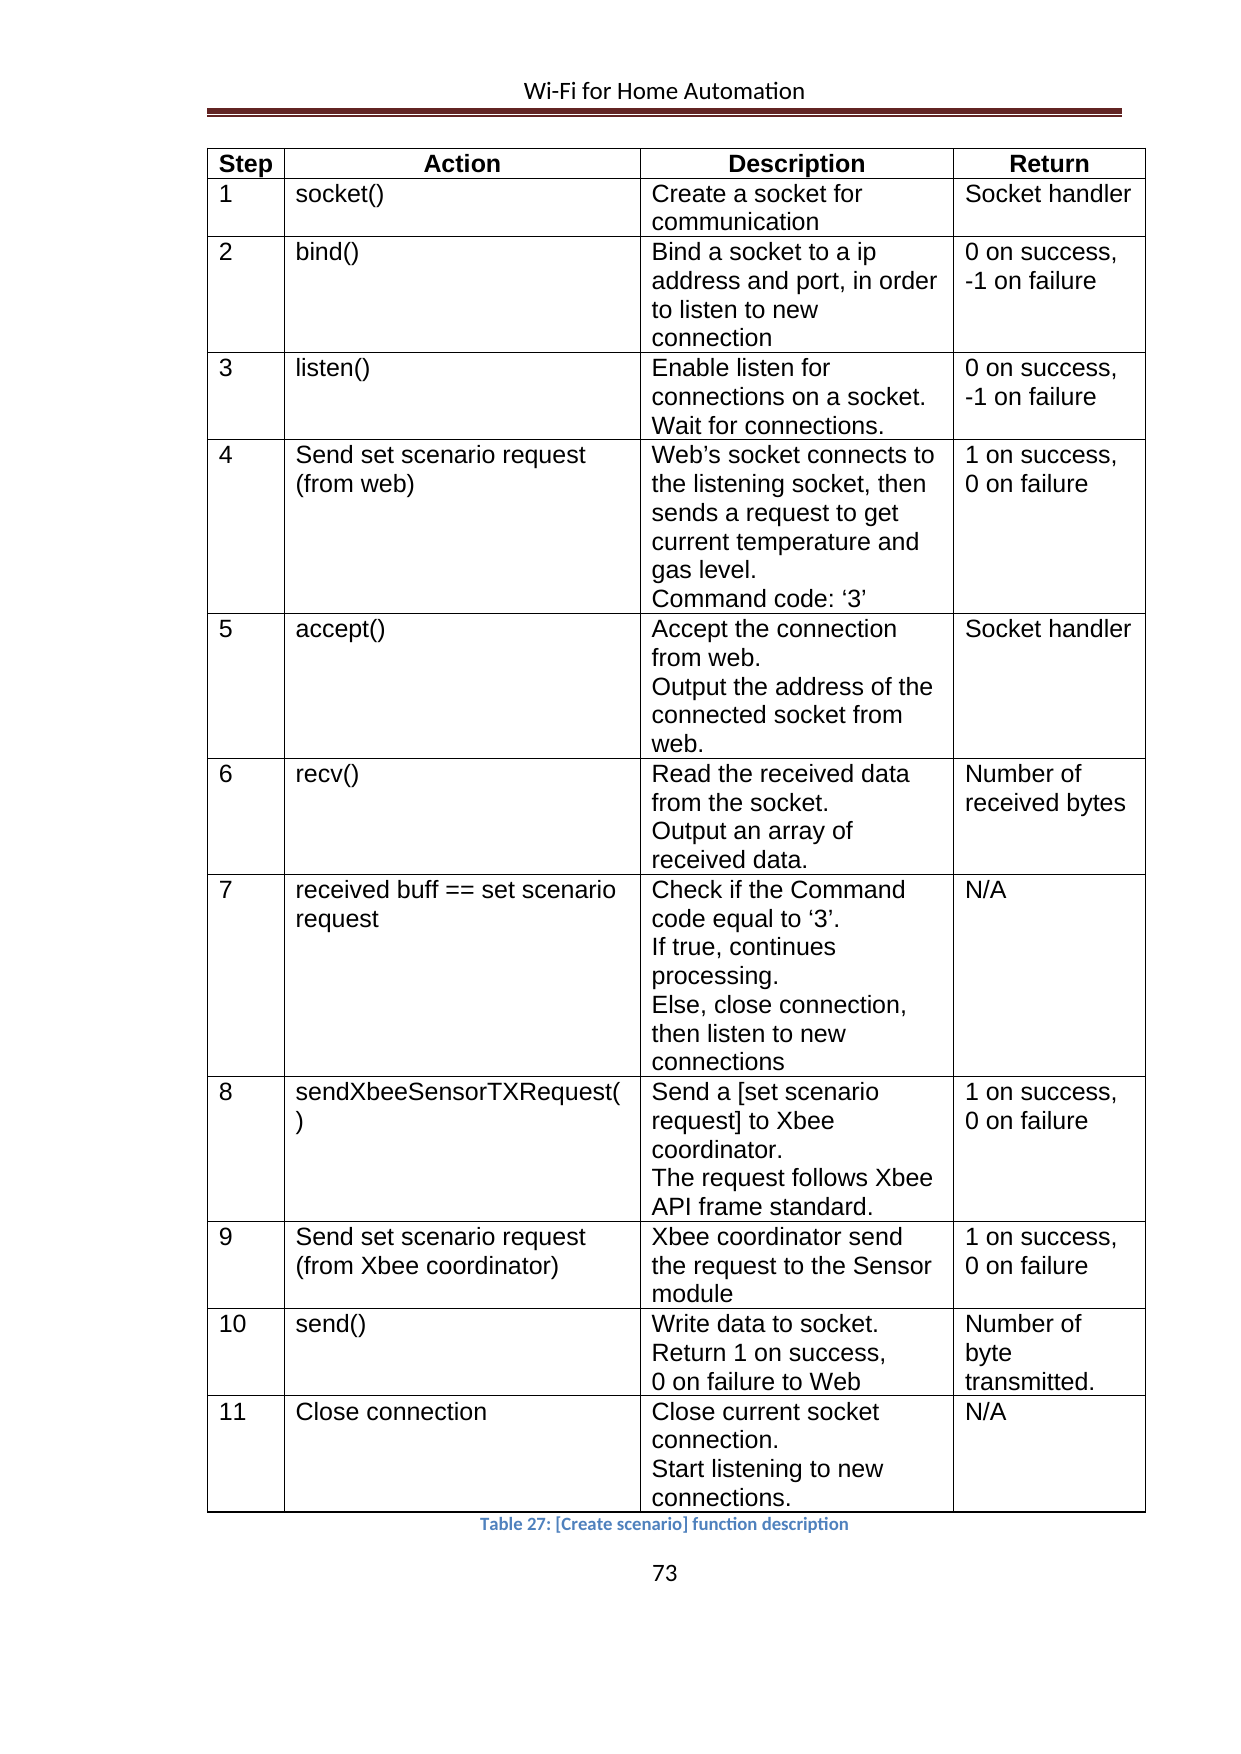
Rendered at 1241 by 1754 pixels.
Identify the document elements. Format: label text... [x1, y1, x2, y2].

table_cell 8 [208, 1077, 284, 1221]
table_cell Enable listen for connections on a socket. Wait for connections. [641, 353, 953, 439]
table_cell send() [285, 1309, 640, 1395]
table_cell N/A [954, 875, 1145, 1076]
table_cell 0 on success, -1 on failure [954, 237, 1145, 352]
table_cell Accept the connection from web. Output the address of the connected socket from web. [641, 614, 953, 758]
table_cell 3 [208, 353, 284, 439]
table_cell Write data to socket. Return 1 on success, 0 on failure to Web [641, 1309, 953, 1395]
table_header Step [208, 149, 284, 177]
table_cell 1 on success, 0 on failure [954, 440, 1145, 613]
table_cell Send a [set scenario request] to Xbee coordinator. The request follows Xbee API frame standard. [641, 1077, 953, 1221]
table_cell recv() [285, 759, 640, 874]
table_cell 7 [208, 875, 284, 1076]
table_cell Check if the Command code equal to ‘3’. If true, continues processing. Else, close connection, then listen to new connections [641, 875, 953, 1076]
table_cell N/A [954, 1396, 1145, 1511]
table_cell Close connection [285, 1396, 640, 1511]
table_cell Number of byte transmitted. [954, 1309, 1145, 1395]
table_cell 10 [208, 1309, 284, 1395]
table_header Return [954, 149, 1145, 177]
table_cell received buff == set scenario request [285, 875, 640, 1076]
table_cell 11 [208, 1396, 284, 1511]
table_cell Send set scenario request (from Xbee coordinator) [285, 1222, 640, 1308]
table_cell Create a socket for communication [641, 179, 953, 236]
table_cell Close current socket connection. Start listening to new connections. [641, 1396, 953, 1511]
table_header Action [285, 149, 640, 177]
table_cell sendXbeeSensorTXRequest() [285, 1077, 640, 1221]
table_cell socket() [285, 179, 640, 236]
table_cell Xbee coordinator send the request to the Sensor module [641, 1222, 953, 1308]
table_cell 1 on success, 0 on failure [954, 1077, 1145, 1221]
table_cell Socket handler [954, 614, 1145, 758]
table_cell accept() [285, 614, 640, 758]
table_cell Web’s socket connects to the listening socket, then sends a request to get current temperature and gas level. Command code: ‘3’ [641, 440, 953, 613]
table_header Description [641, 149, 953, 177]
table_cell 4 [208, 440, 284, 613]
table_cell Bind a socket to a ip address and port, in order to listen to new connection [641, 237, 953, 352]
table_cell 9 [208, 1222, 284, 1308]
table_cell 2 [208, 237, 284, 352]
table_cell Number of received bytes [954, 759, 1145, 874]
table_cell 6 [208, 759, 284, 874]
table_cell 1 on success, 0 on failure [954, 1222, 1145, 1308]
table_cell bind() [285, 237, 640, 352]
table_cell listen() [285, 353, 640, 439]
table_cell Send set scenario request (from web) [285, 440, 640, 613]
table_cell 1 [208, 179, 284, 236]
table_cell 0 on success, -1 on failure [954, 353, 1145, 439]
table_cell Read the received data from the socket. Output an array of received data. [641, 759, 953, 874]
table_cell Socket handler [954, 179, 1145, 236]
table_cell 5 [208, 614, 284, 758]
